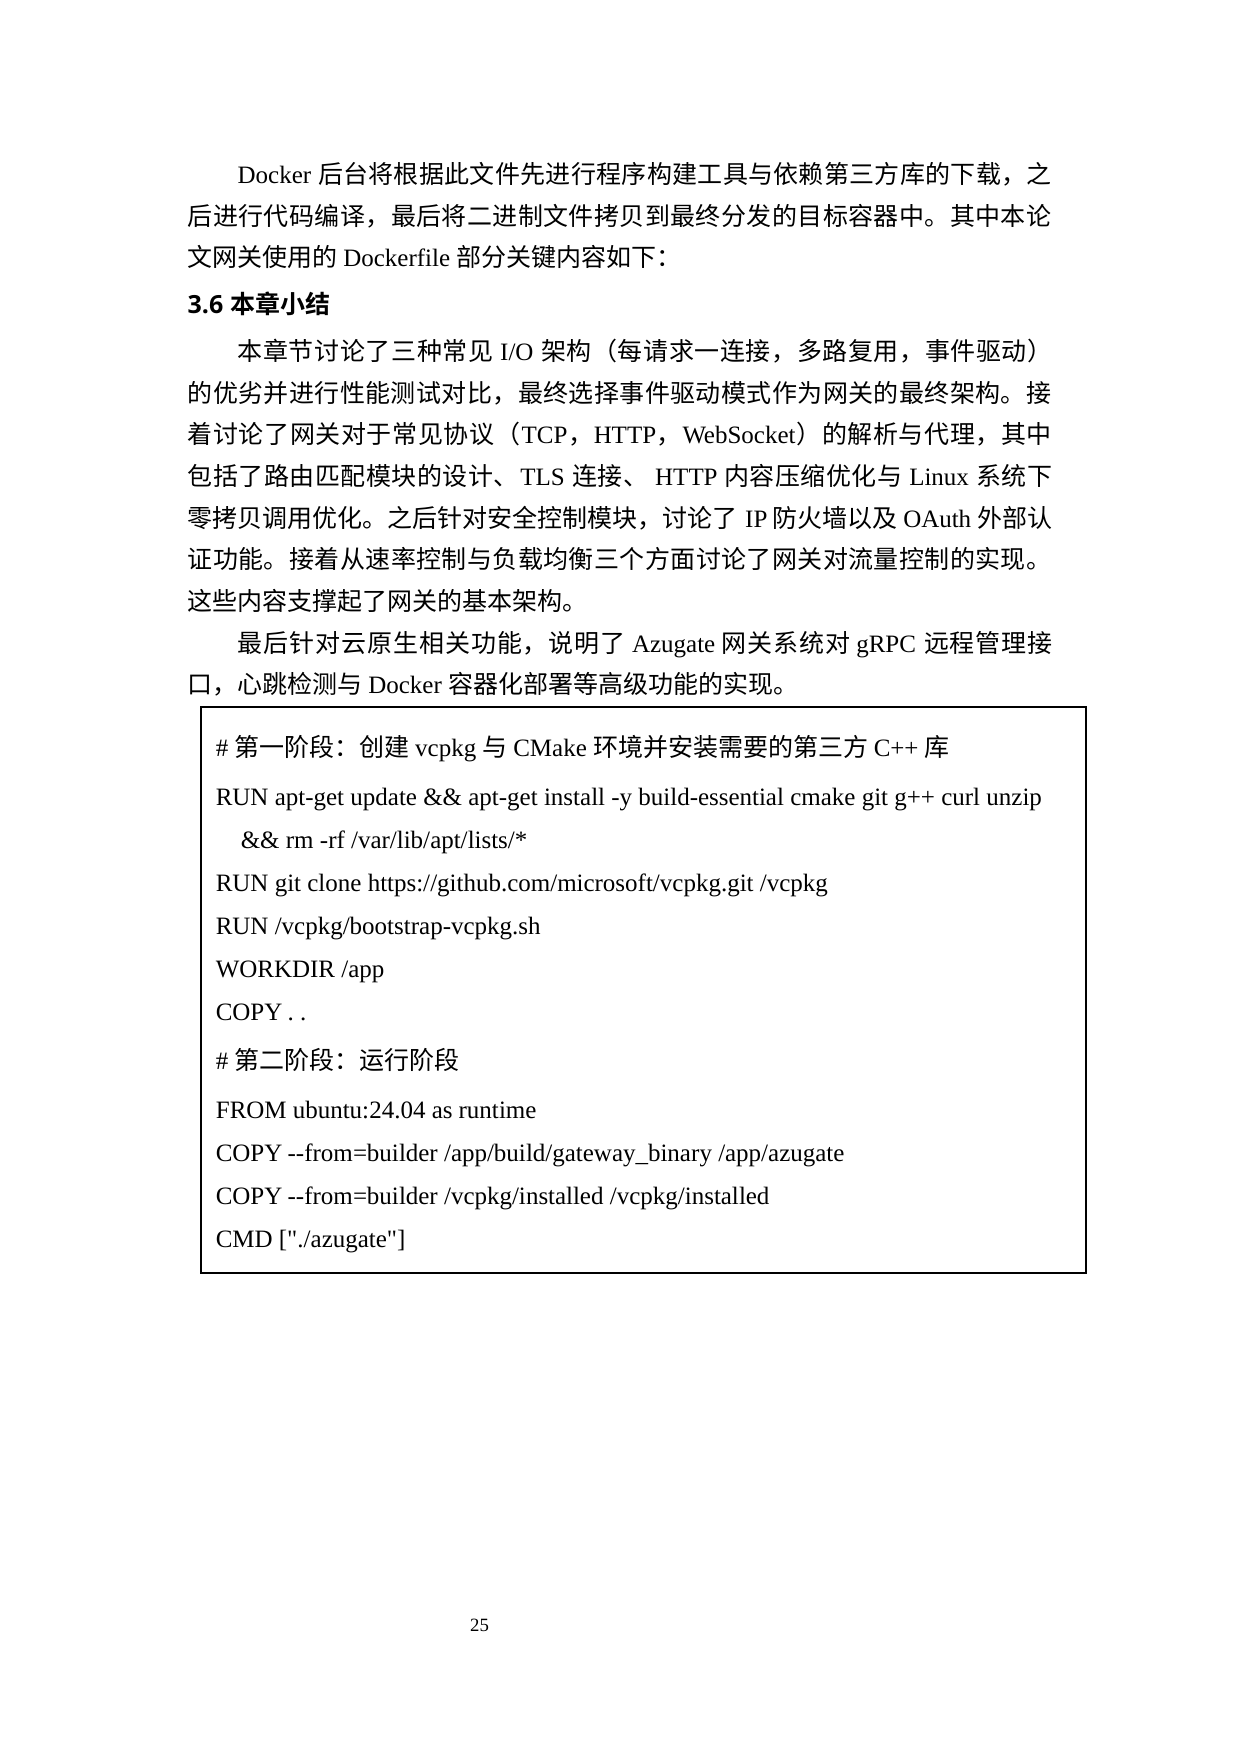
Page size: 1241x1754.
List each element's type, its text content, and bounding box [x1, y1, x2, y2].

text 最后针对云原生相关功能，说明了Azugate网关系统对gRPC 远程管理接口，心跳检测与 Docker 容器化部署等高级功能的实现。 [187, 619, 1053, 702]
text 本章节讨论了三种常见 I/O 架构（每请求一连接，多路复用，事件驱动）的优劣并进行性能测试对比，最终选择事件驱动模式作为网关的最终架构。接着讨论了网关对于常见协议（TCP，HTTP，WebSocket）的解析与代理，其中包括了路由匹配模块的设计、TLS 连接、 HTTP 内容压缩优化与 Linux 系统下零拷贝调用优化。之后针对安全控制模块，讨论了 IP 防火墙以及OAuth 外部认证功能。接着从速率控制与负载均衡三个方面讨论了网关对流量控制的实现。这些内容支撑起了网关的基本架构。 [187, 327, 1053, 619]
text Docker 后台将根据此文件先进行程序构建工具与依赖第三方库的下载，之后进行代码编译，最后将二进制文件拷贝到最终分发的目标容器中。其中本论文网关使用的 Dockerfile 部分关键内容如下： [187, 150, 1053, 275]
subtitle 3.6 本章小结 [187, 280, 1053, 322]
